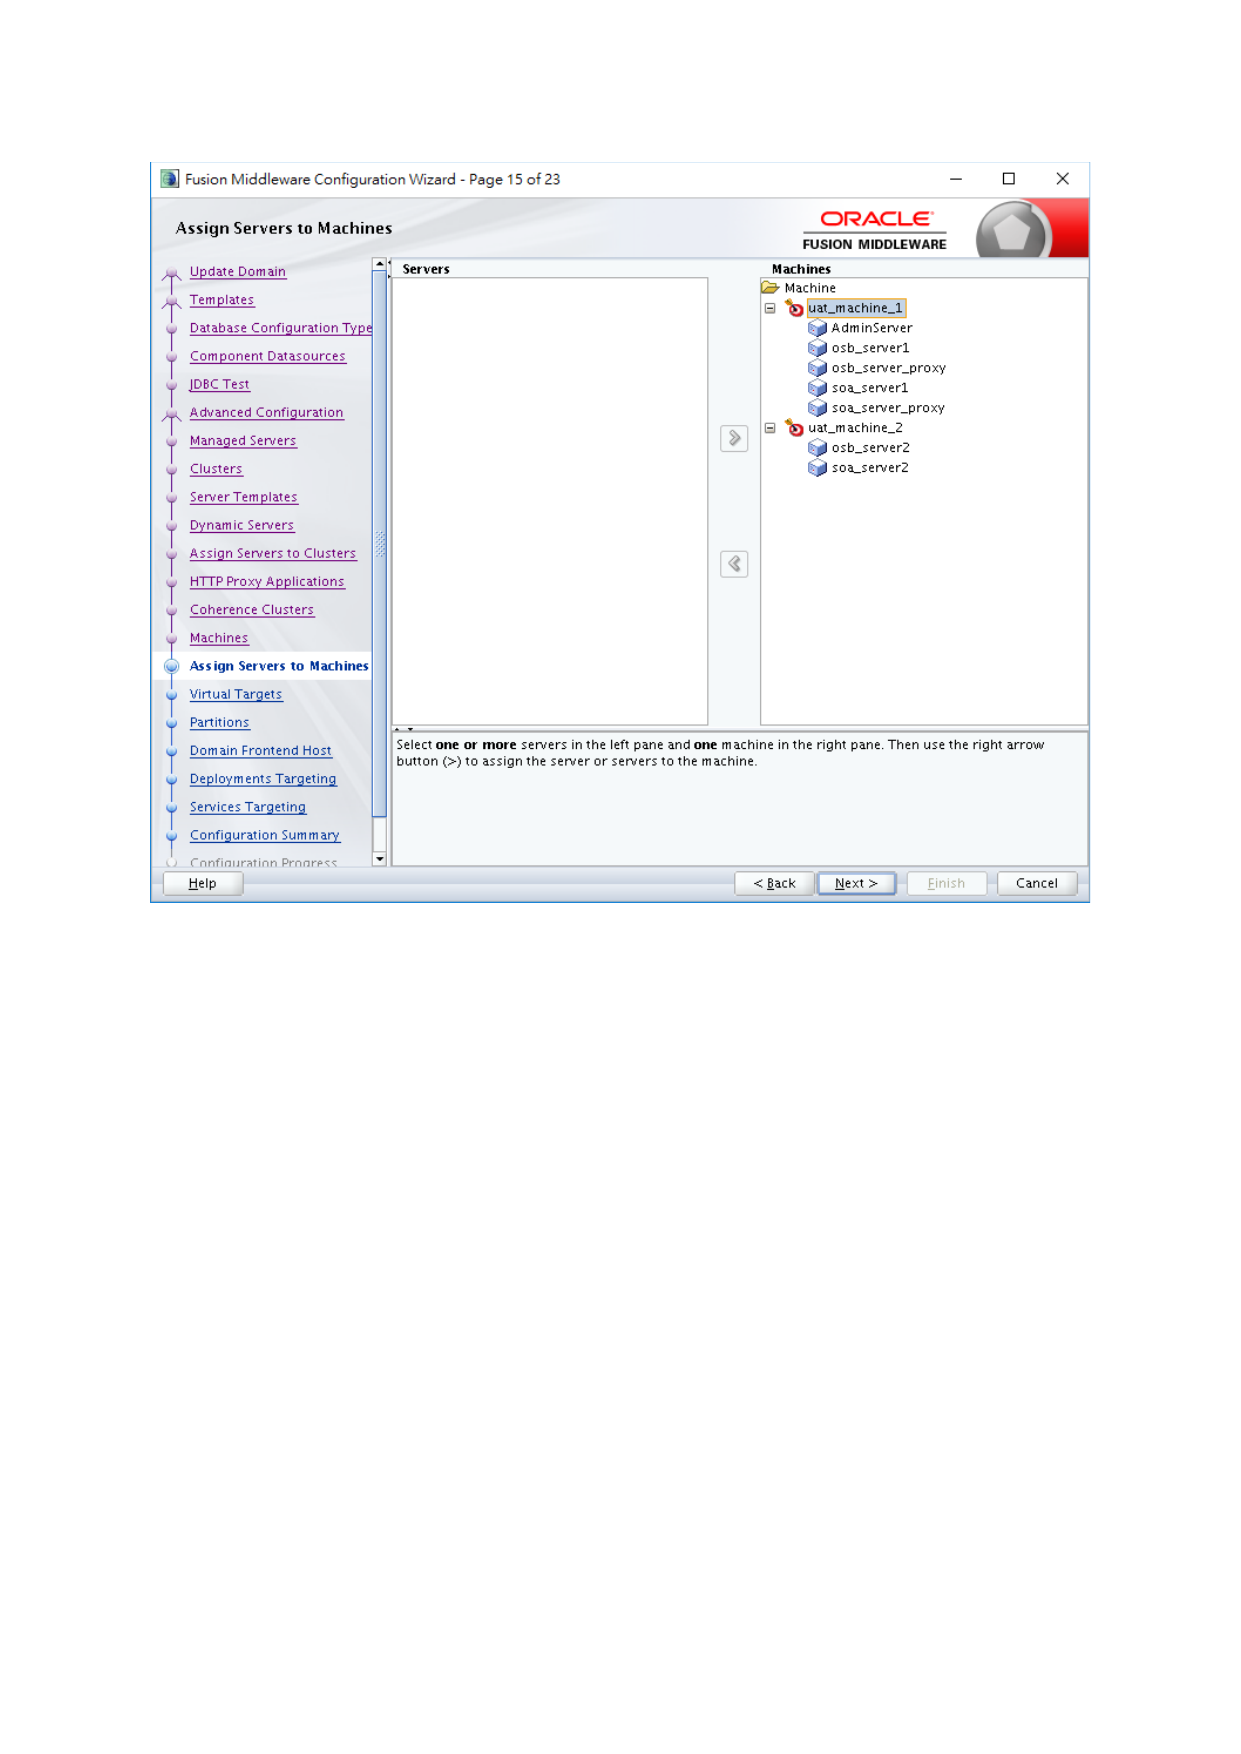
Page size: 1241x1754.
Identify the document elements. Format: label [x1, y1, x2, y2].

picture [150, 162, 1091, 903]
